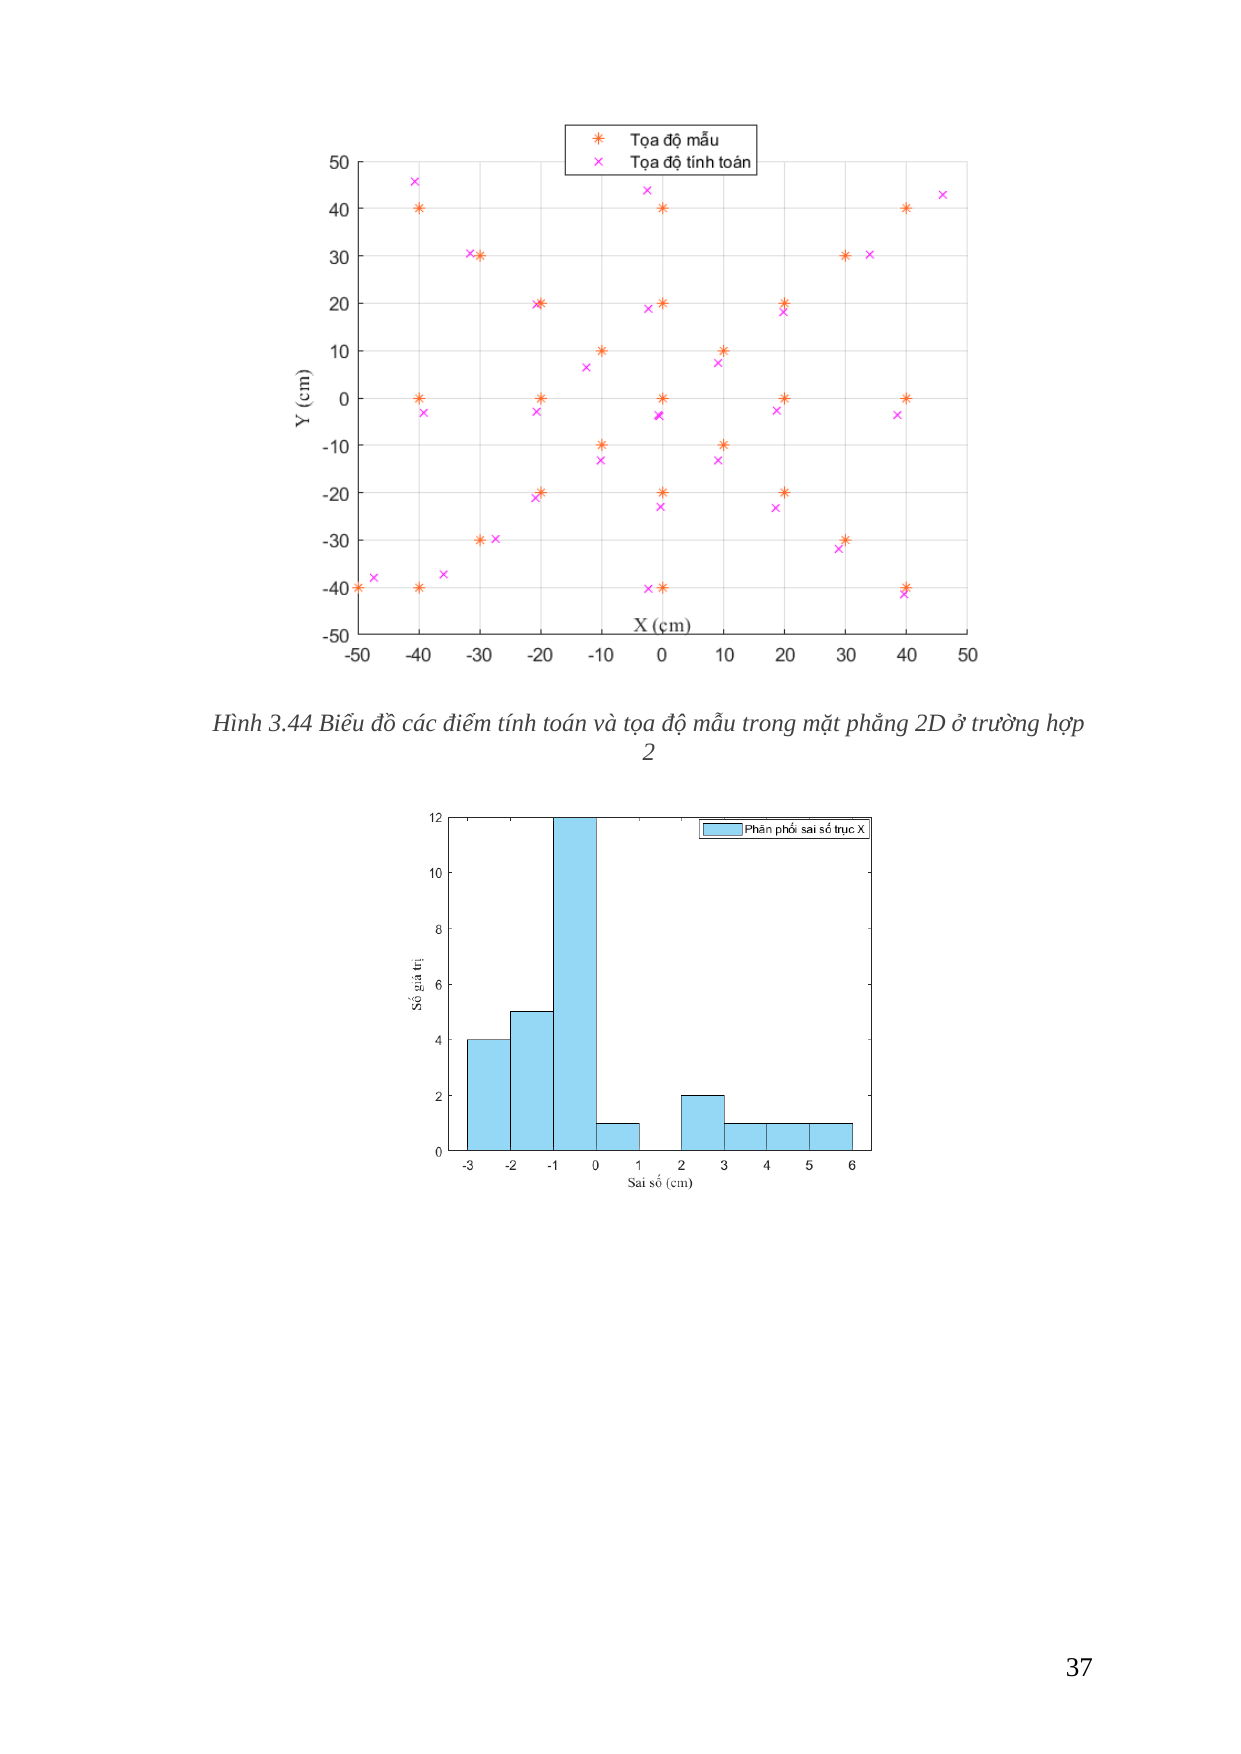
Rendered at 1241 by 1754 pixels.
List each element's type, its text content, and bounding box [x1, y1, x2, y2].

picture [377, 786, 923, 1196]
picture [256, 118, 1043, 699]
